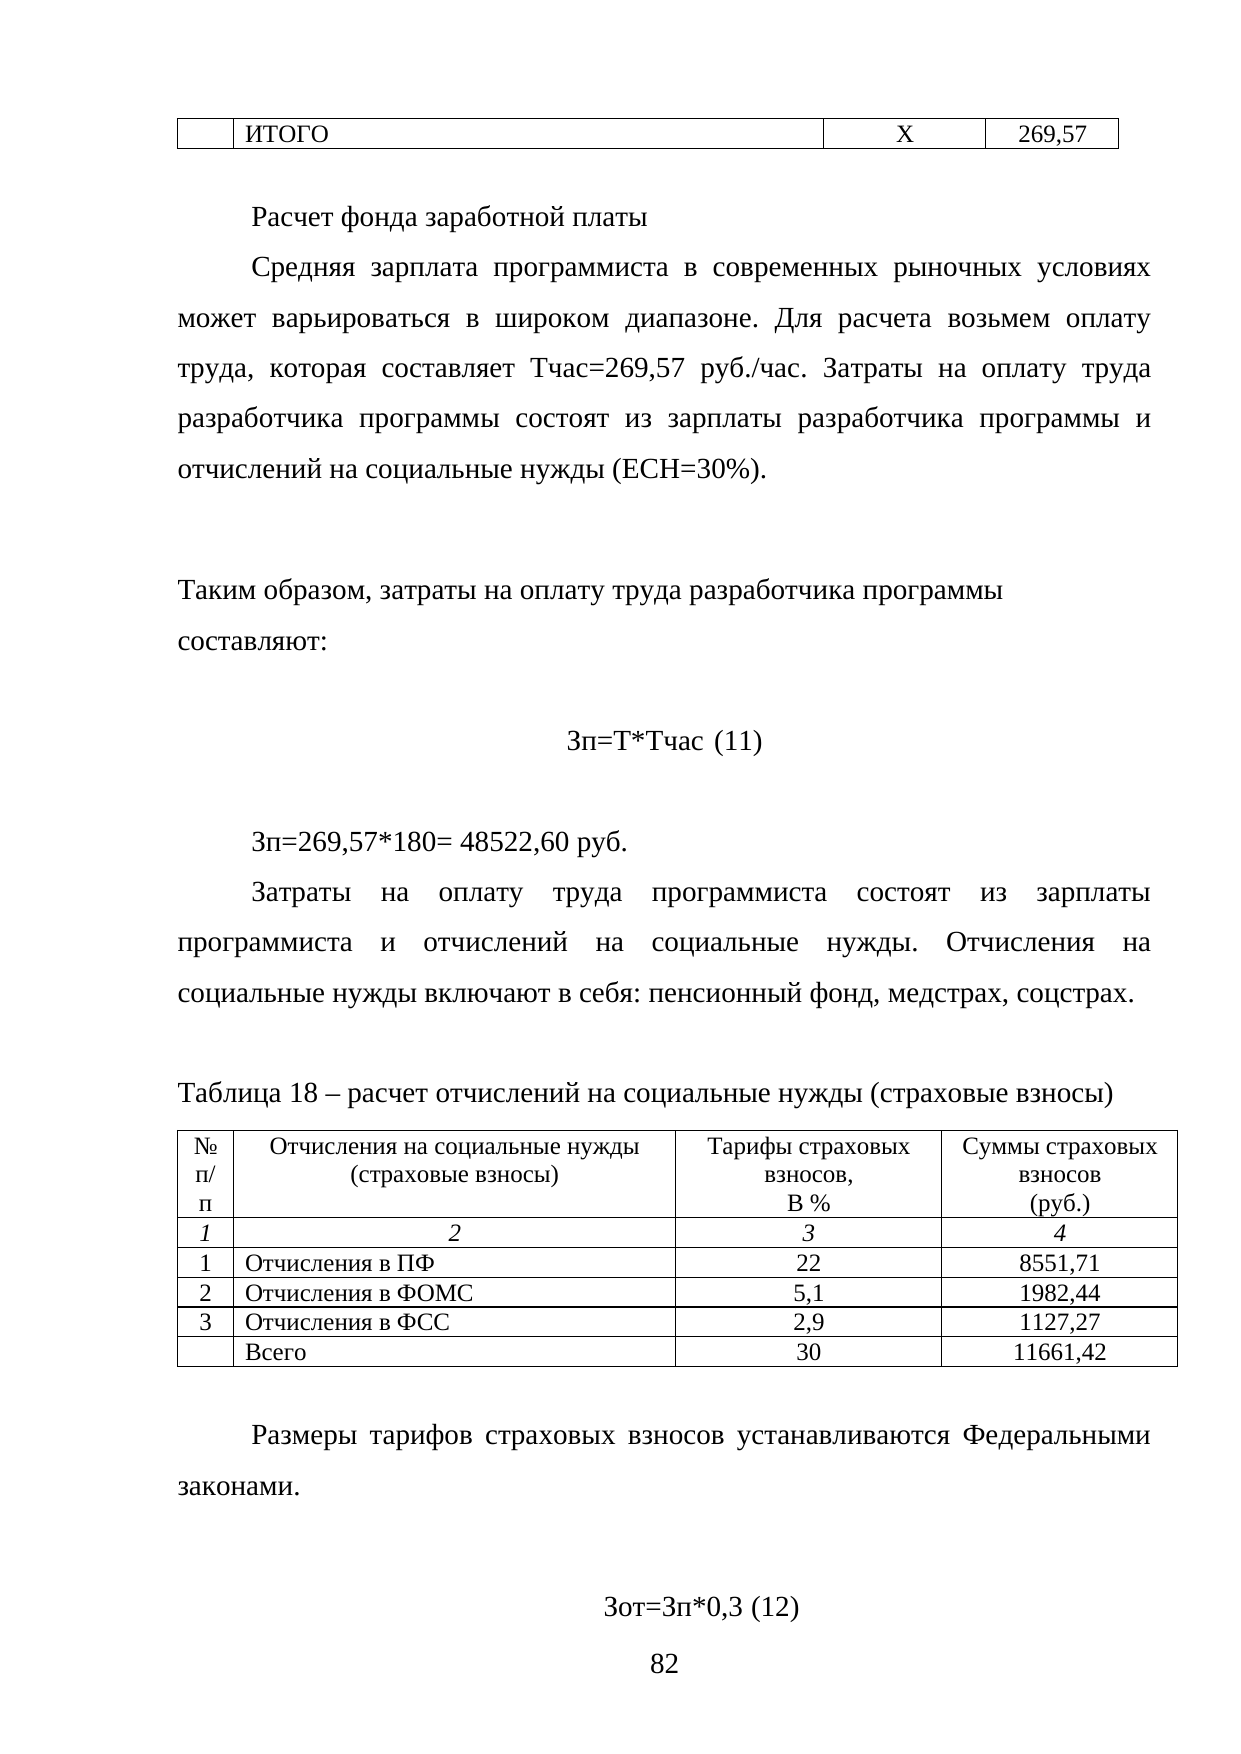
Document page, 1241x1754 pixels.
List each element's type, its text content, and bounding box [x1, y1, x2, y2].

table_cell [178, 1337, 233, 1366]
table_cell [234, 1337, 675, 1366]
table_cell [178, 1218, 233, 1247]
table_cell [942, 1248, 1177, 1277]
text Расчет фонда заработной платы [177, 199, 1152, 233]
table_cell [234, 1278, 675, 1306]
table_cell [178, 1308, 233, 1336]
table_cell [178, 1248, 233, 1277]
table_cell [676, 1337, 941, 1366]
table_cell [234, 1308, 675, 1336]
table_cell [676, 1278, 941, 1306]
text Размеры тарифов страховых взносов устанавливаются Федеральными законами. [177, 1417, 1152, 1501]
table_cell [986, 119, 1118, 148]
text Зп=269,57*180= 48522,60 руб. [177, 824, 1152, 857]
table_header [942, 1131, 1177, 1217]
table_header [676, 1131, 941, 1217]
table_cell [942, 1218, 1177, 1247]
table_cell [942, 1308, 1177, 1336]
text Затраты на оплату труда программиста состоят из зарплаты программиста и отчислений на социальные нужды. Отчисления на социальные нужды включают в себя: пенсионный фонд, медстрах, соцстрах. [177, 874, 1152, 1008]
text Зот=Зп*0,3 (12) [177, 1589, 1152, 1623]
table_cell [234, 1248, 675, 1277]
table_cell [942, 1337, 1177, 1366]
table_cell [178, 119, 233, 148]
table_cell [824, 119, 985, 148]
text Таким образом, затраты на оплату труда разработчика программы составляют: [177, 572, 1152, 656]
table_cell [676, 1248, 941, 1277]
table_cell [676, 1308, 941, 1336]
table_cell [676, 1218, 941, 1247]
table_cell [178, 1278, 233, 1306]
text Зп=Т*Тчас (11) [177, 723, 1152, 757]
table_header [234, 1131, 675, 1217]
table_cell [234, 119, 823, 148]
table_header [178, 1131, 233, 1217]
text Таблица 18 – расчет отчислений на социальные нужды (страховые взносы) [177, 1075, 1152, 1109]
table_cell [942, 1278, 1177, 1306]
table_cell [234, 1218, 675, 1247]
text Средняя зарплата программиста в современных рыночных условиях может варьироваться в широком диапазоне. Для расчета возьмем оплату труда, которая составляет Tчас=269,57 руб./час. Затраты на оплату труда разработчика программы состоят из зарплаты разработчика программы и отчислений на социальные нужды (ЕСН=30%). [177, 249, 1152, 484]
